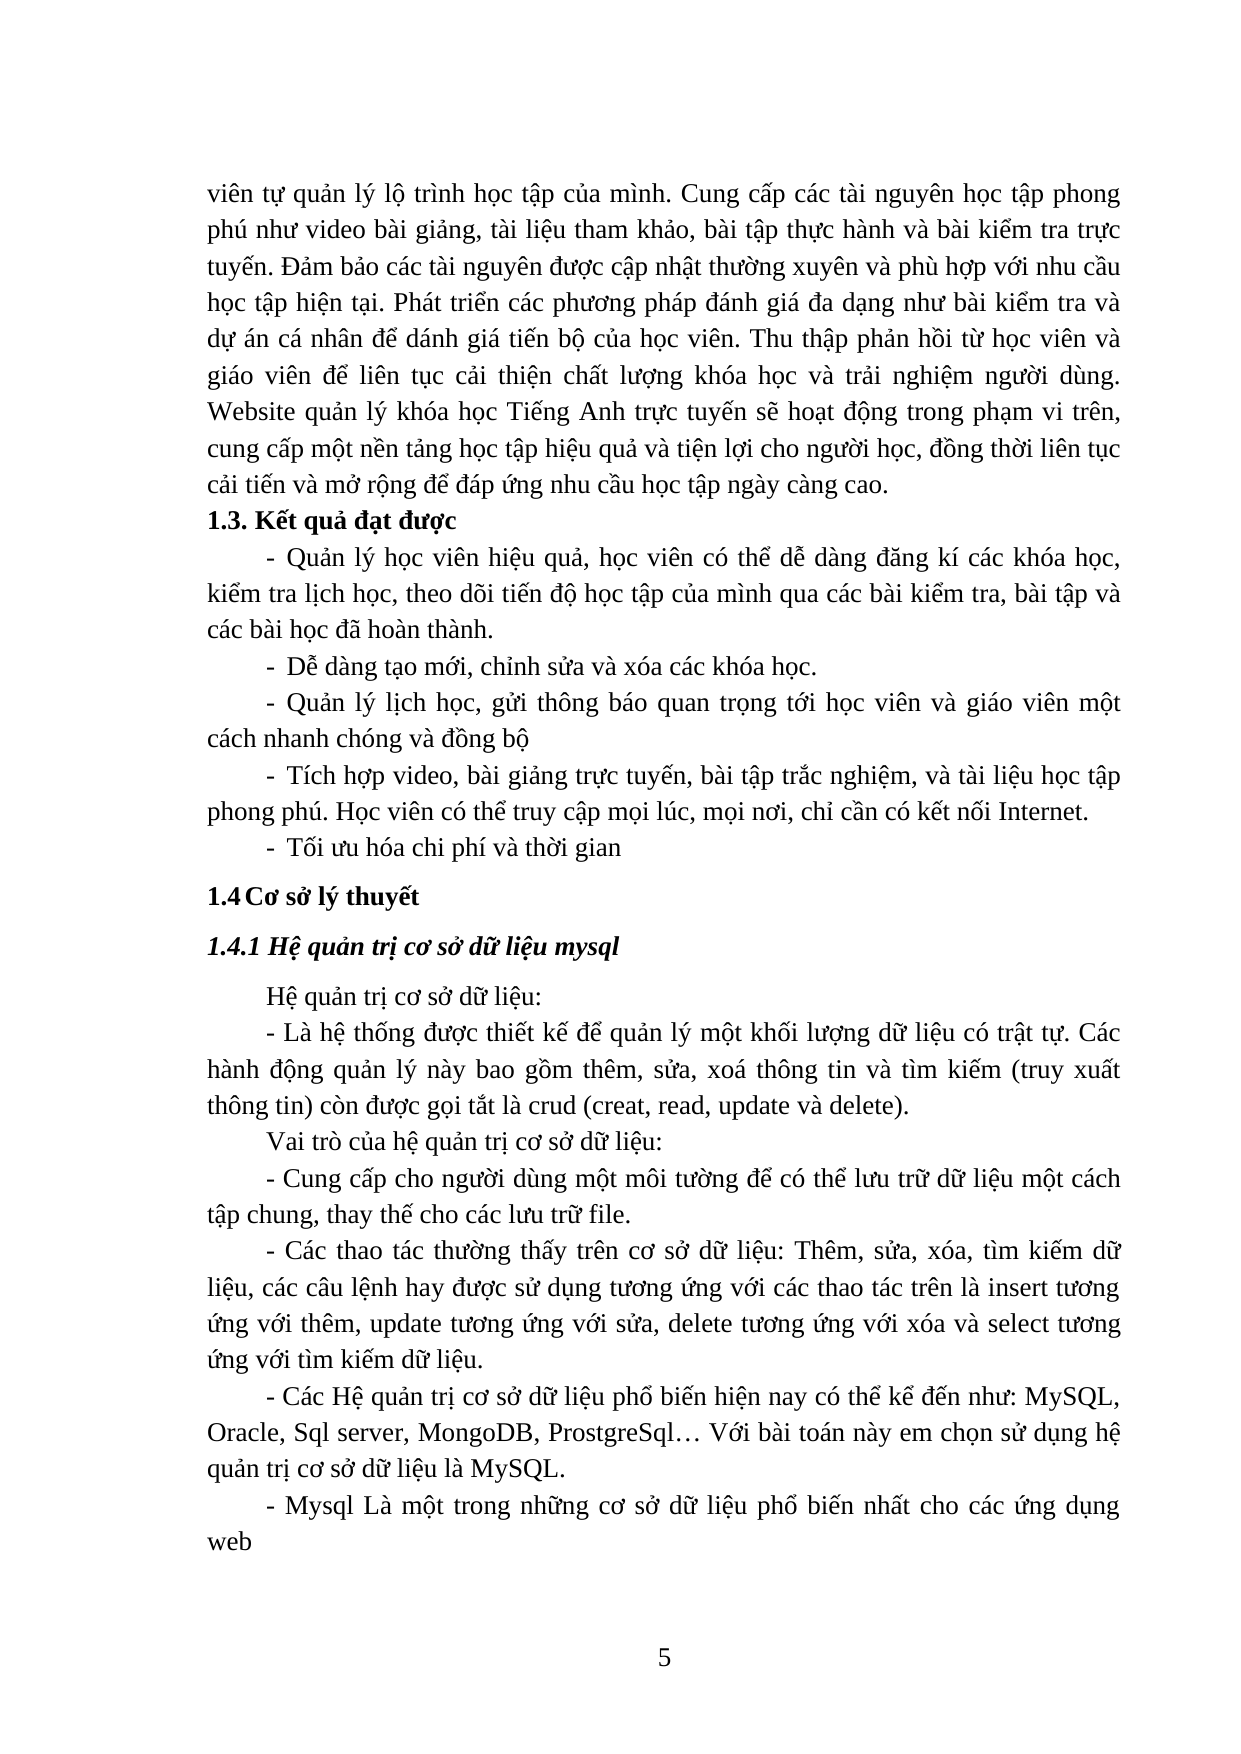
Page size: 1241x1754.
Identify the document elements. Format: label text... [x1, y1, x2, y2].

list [207, 177, 1122, 499]
list Hệ quản trị cơ sở dữ liệu: [207, 980, 1122, 1011]
list Vai trò của hệ quản trị cơ sở dữ liệu: [207, 1125, 1122, 1157]
list - Các thao tác thường thấy trên cơ sở dữ liệu: Thêm, sửa, xóa, tìm kiếm dữ liệu, các câu lệnh hay được sử dụng tương ứng với các thao tác trên là insert tương ứng với thêm, update tương ứng với sửa, delete tương ứng với xóa và select tương ứng với tìm kiếm dữ liệu. [207, 1234, 1122, 1375]
list - Cung cấp cho người dùng một môi tường để có thể lưu trữ dữ liệu một cách tập chung, thay thế cho các lưu trữ file. [207, 1162, 1122, 1229]
list Quản lý học viên hiệu quả, học viên có thể dễ dàng đăng kí các khóa học, kiểm tra lịch học, theo dõi tiến độ học tập của mình qua các bài kiểm tra, bài tập và các bài học đã hoàn thành. [207, 541, 1122, 644]
list - Các Hệ quản trị cơ sở dữ liệu phổ biến hiện nay có thể kể đến như: MySQL, Oracle, Sql server, MongoDB, ProstgreSql… Với bài toán này em chọn sử dụng hệ quản trị cơ sở dữ liệu là MySQL. [207, 1380, 1122, 1484]
subtitle 1.4.1 Hệ quản trị cơ sở dữ liệu mysql [207, 930, 1122, 961]
list - Mysql Là một trong những cơ sở dữ liệu phổ biến nhất cho các ứng dụng web [207, 1489, 1122, 1556]
list Tối ưu hóa chi phí và thời gian [207, 832, 1122, 863]
list Dễ dàng tạo mới, chỉnh sửa và xóa các khóa học. [207, 650, 1122, 681]
list Kết quả đạt được [207, 504, 1122, 536]
subtitle Cơ sở lý thuyết [207, 880, 1122, 912]
list Tích hợp video, bài giảng trực tuyến, bài tập trắc nghiệm, và tài liệu học tập phong phú. Học viên có thể truy cập mọi lúc, mọi nơi, chỉ cần có kết nối Internet. [207, 759, 1122, 826]
list - Là hệ thống được thiết kế để quản lý một khối lượng dữ liệu có trật tự. Các hành động quản lý này bao gồm thêm, sửa, xoá thông tin và tìm kiếm (truy xuất thông tin) còn được gọi tắt là crud (creat, read, update và delete). [207, 1016, 1122, 1120]
list Quản lý lịch học, gửi thông báo quan trọng tới học viên và giáo viên một cách nhanh chóng và đồng bộ [207, 686, 1122, 754]
